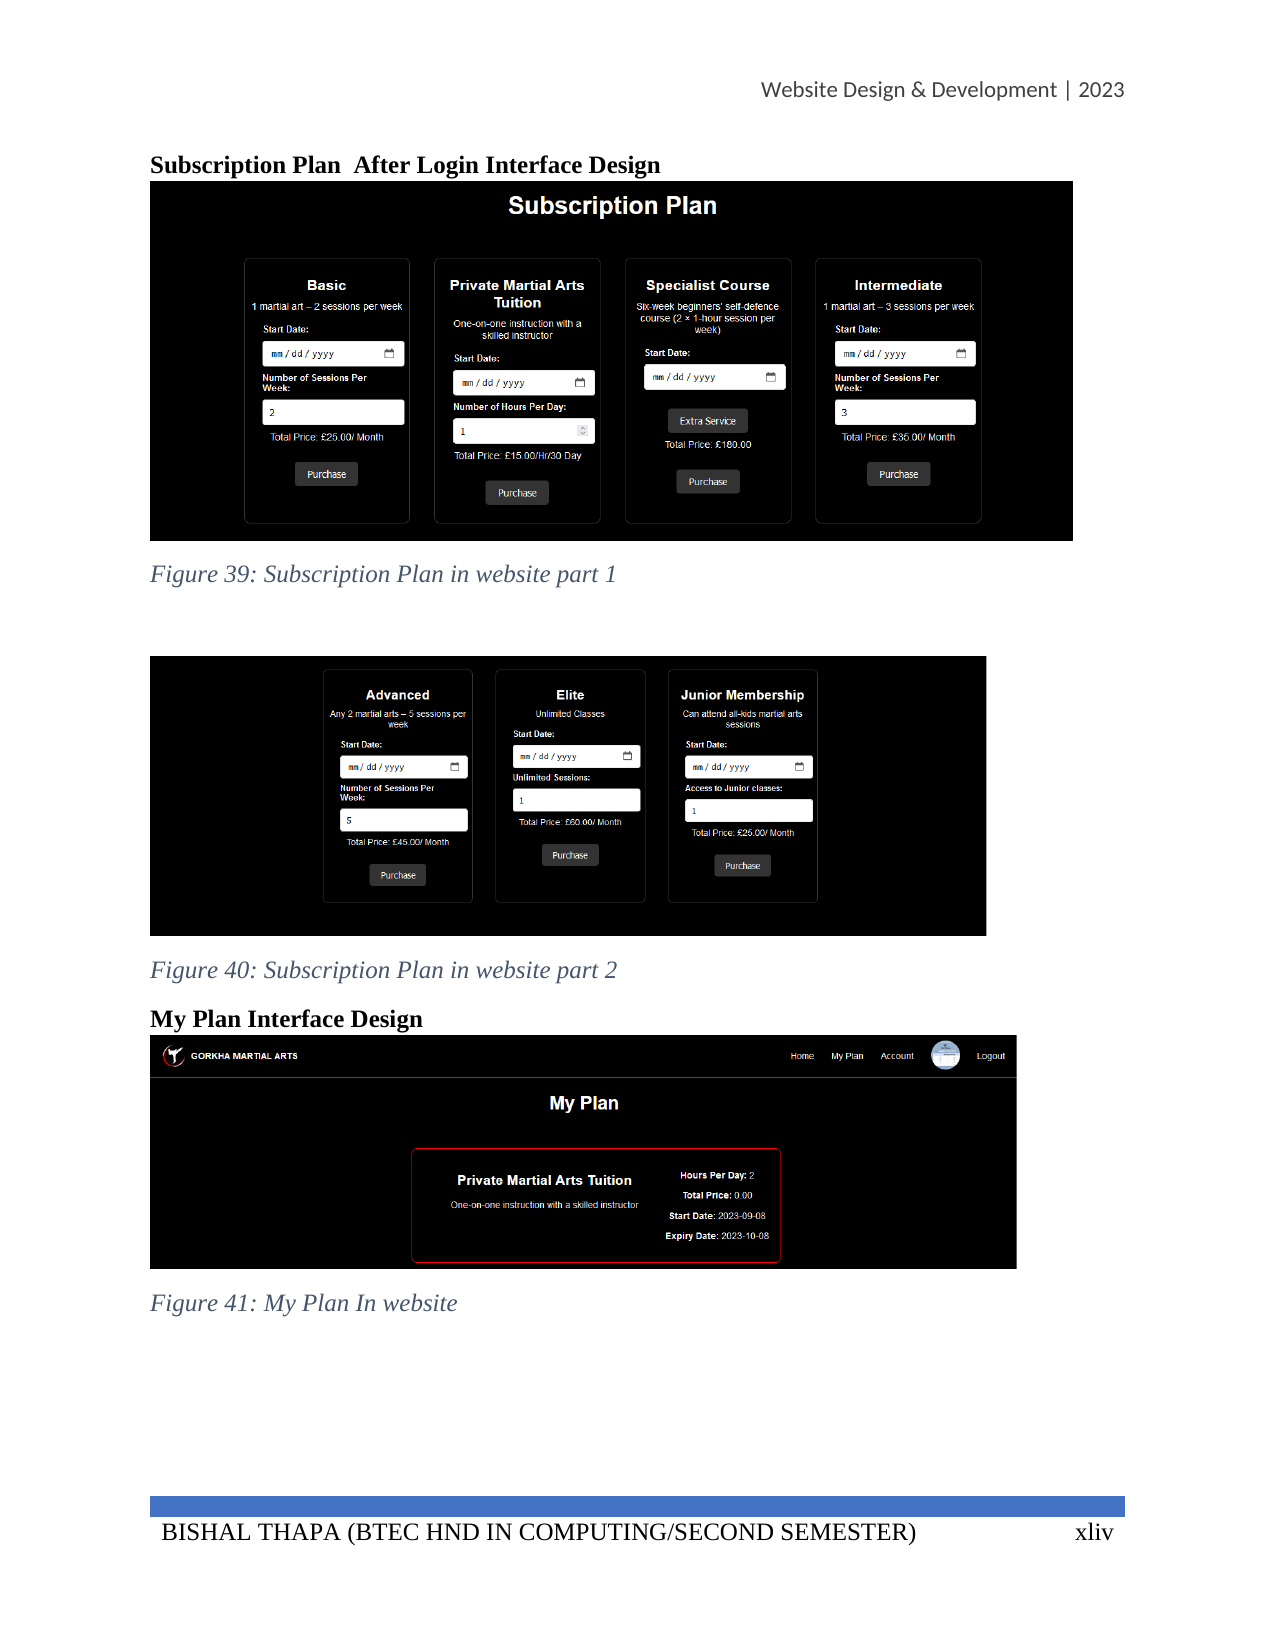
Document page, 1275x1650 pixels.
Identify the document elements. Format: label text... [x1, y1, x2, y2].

picture [150, 656, 987, 936]
text Figure 39: Subscription Plan in website part 1 [150, 559, 1125, 588]
text Figure 40: Subscription Plan in website part 2 [150, 955, 1125, 983]
picture [150, 1035, 1017, 1269]
subtitle Subscription Plan After Login Interface Design [150, 150, 1125, 179]
subtitle My Plan Interface Design [150, 1004, 1125, 1033]
picture [150, 181, 1073, 541]
text Figure 41: My Plan In website [150, 1288, 1125, 1317]
